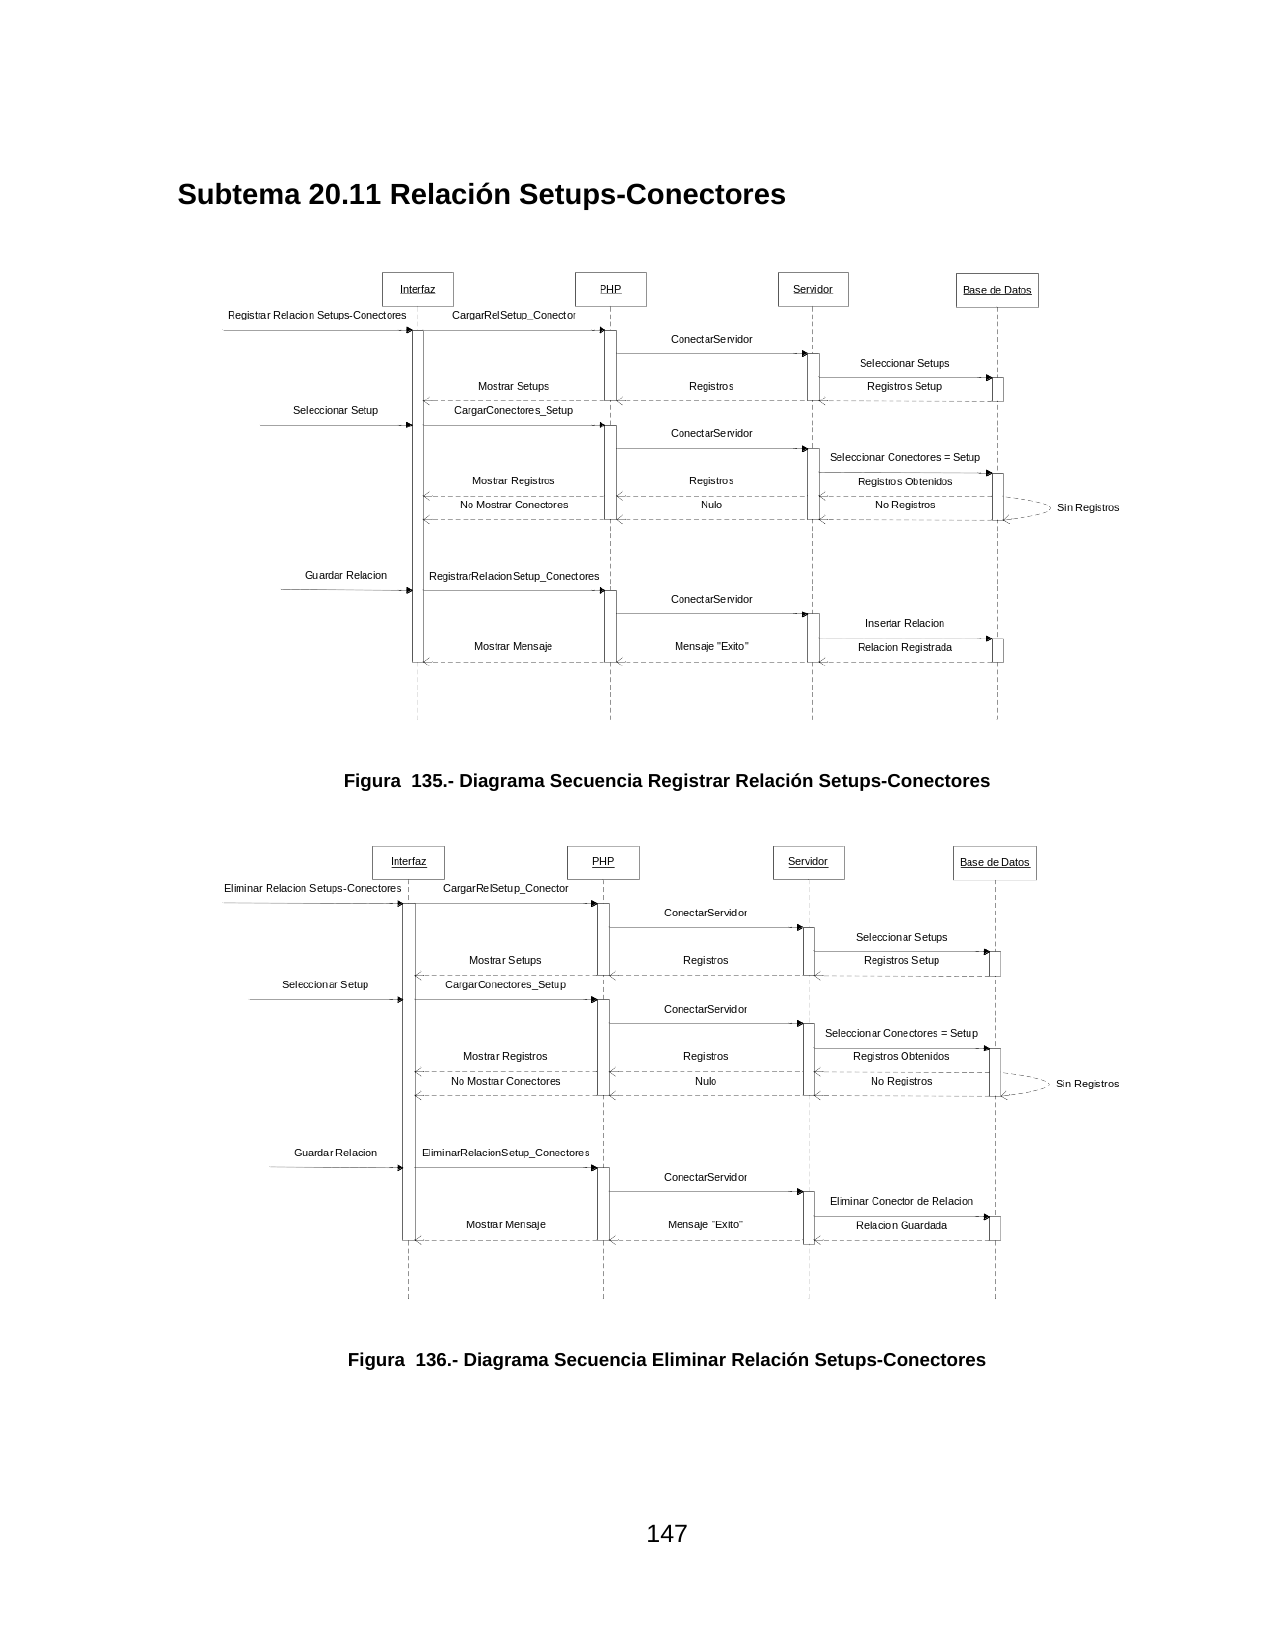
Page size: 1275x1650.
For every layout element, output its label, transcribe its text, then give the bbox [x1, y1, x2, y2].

subtitle Relación Setups-Conectores [177, 177, 1157, 211]
